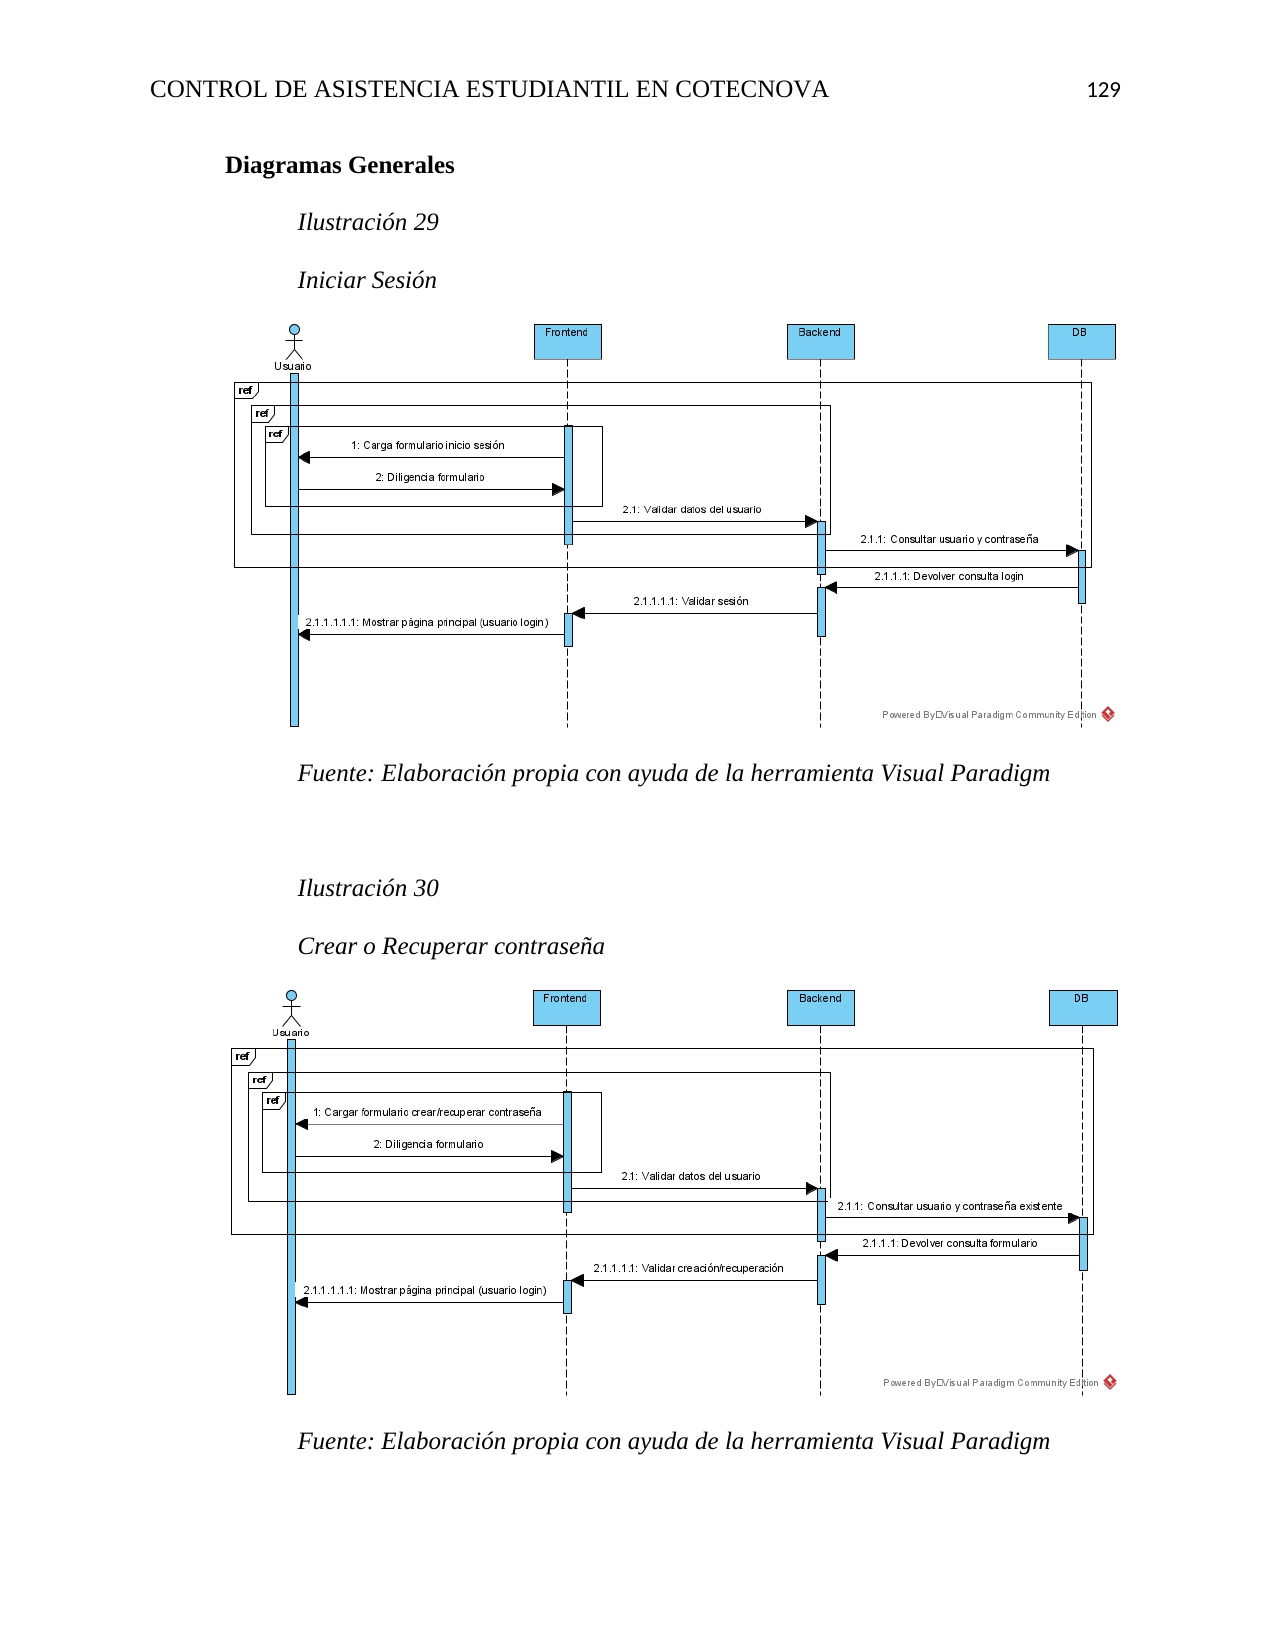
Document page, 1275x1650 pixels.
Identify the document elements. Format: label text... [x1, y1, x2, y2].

subtitle Diagramas Generales [150, 150, 1125, 179]
text Fuente: Elaboración propia con ayuda de la herramienta Visual Paradigm [150, 758, 1125, 787]
picture [229, 988, 1121, 1398]
picture [232, 322, 1118, 730]
text Fuente: Elaboración propia con ayuda de la herramienta Visual Paradigm [150, 1426, 1125, 1455]
